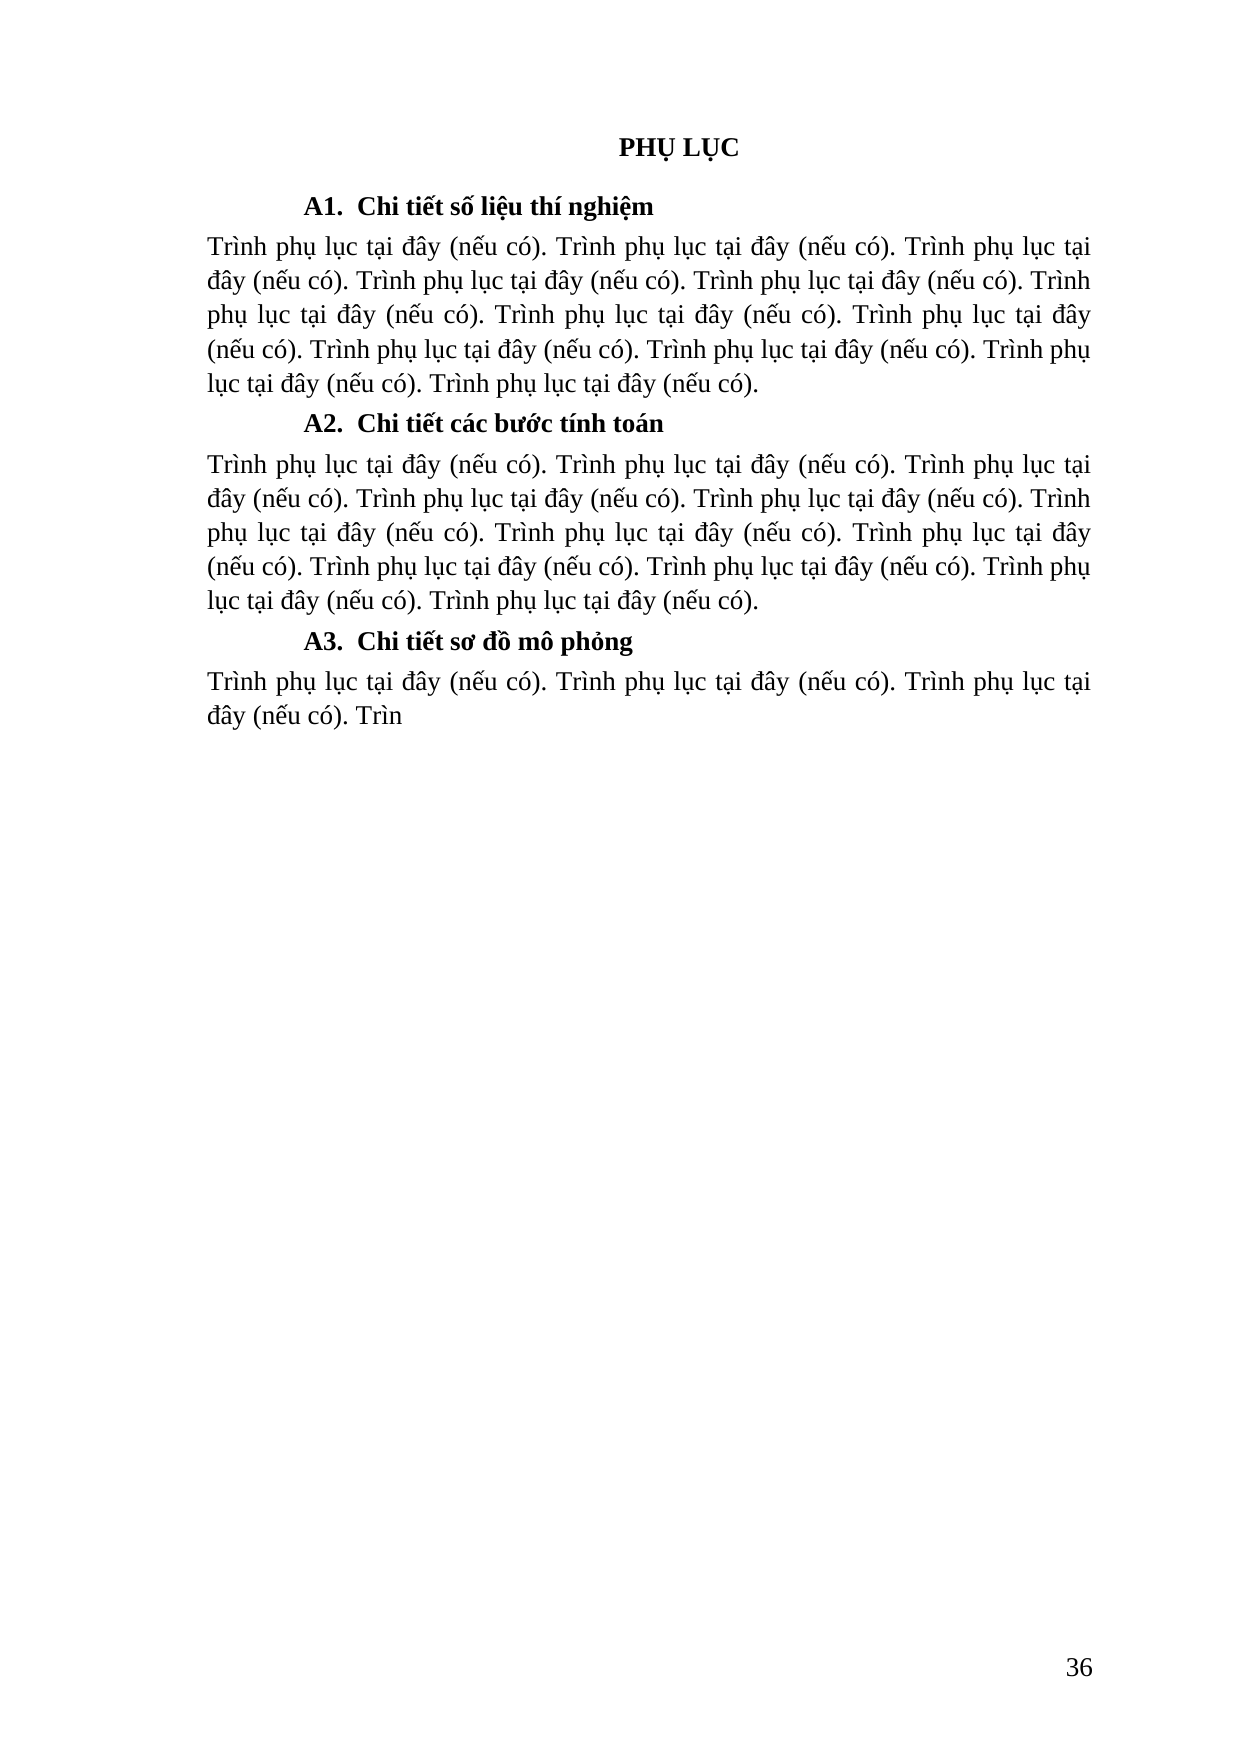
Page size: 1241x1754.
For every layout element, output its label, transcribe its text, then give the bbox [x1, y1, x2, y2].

text Trình phụ lục tại đây (nếu có). Trình phụ lục tại đây (nếu có). Trình phụ lục tại đây (nếu có). Trình phụ lục tại đây (nếu có). Trình phụ lục tại đây (nếu có). Trình phụ lục tại đây (nếu có). Trình phụ lục tại đây (nếu có). Trình phụ lục tại đây (nếu có). Trình phụ lục tại đây (nếu có). Trình phụ lục tại đây (nếu có). Trình phụ lục tại đây (nếu có). Trình phụ lục tại đây (nếu có). [207, 448, 1092, 616]
text Trình phụ lục tại đây (nếu có). Trình phụ lục tại đây (nếu có). Trình phụ lục tại đây (nếu có). Trìn [207, 665, 1092, 731]
list Chi tiết các bước tính toán [303, 407, 1092, 438]
subtitle PHỤ LỤC [266, 131, 1092, 162]
list Chi tiết sơ đồ mô phỏng [303, 625, 1092, 656]
list Chi tiết số liệu thí nghiệm [303, 190, 1092, 221]
text Trình phụ lục tại đây (nếu có). Trình phụ lục tại đây (nếu có). Trình phụ lục tại đây (nếu có). Trình phụ lục tại đây (nếu có). Trình phụ lục tại đây (nếu có). Trình phụ lục tại đây (nếu có). Trình phụ lục tại đây (nếu có). Trình phụ lục tại đây (nếu có). Trình phụ lục tại đây (nếu có). Trình phụ lục tại đây (nếu có). Trình phụ lục tại đây (nếu có). Trình phụ lục tại đây (nếu có). [207, 230, 1092, 398]
